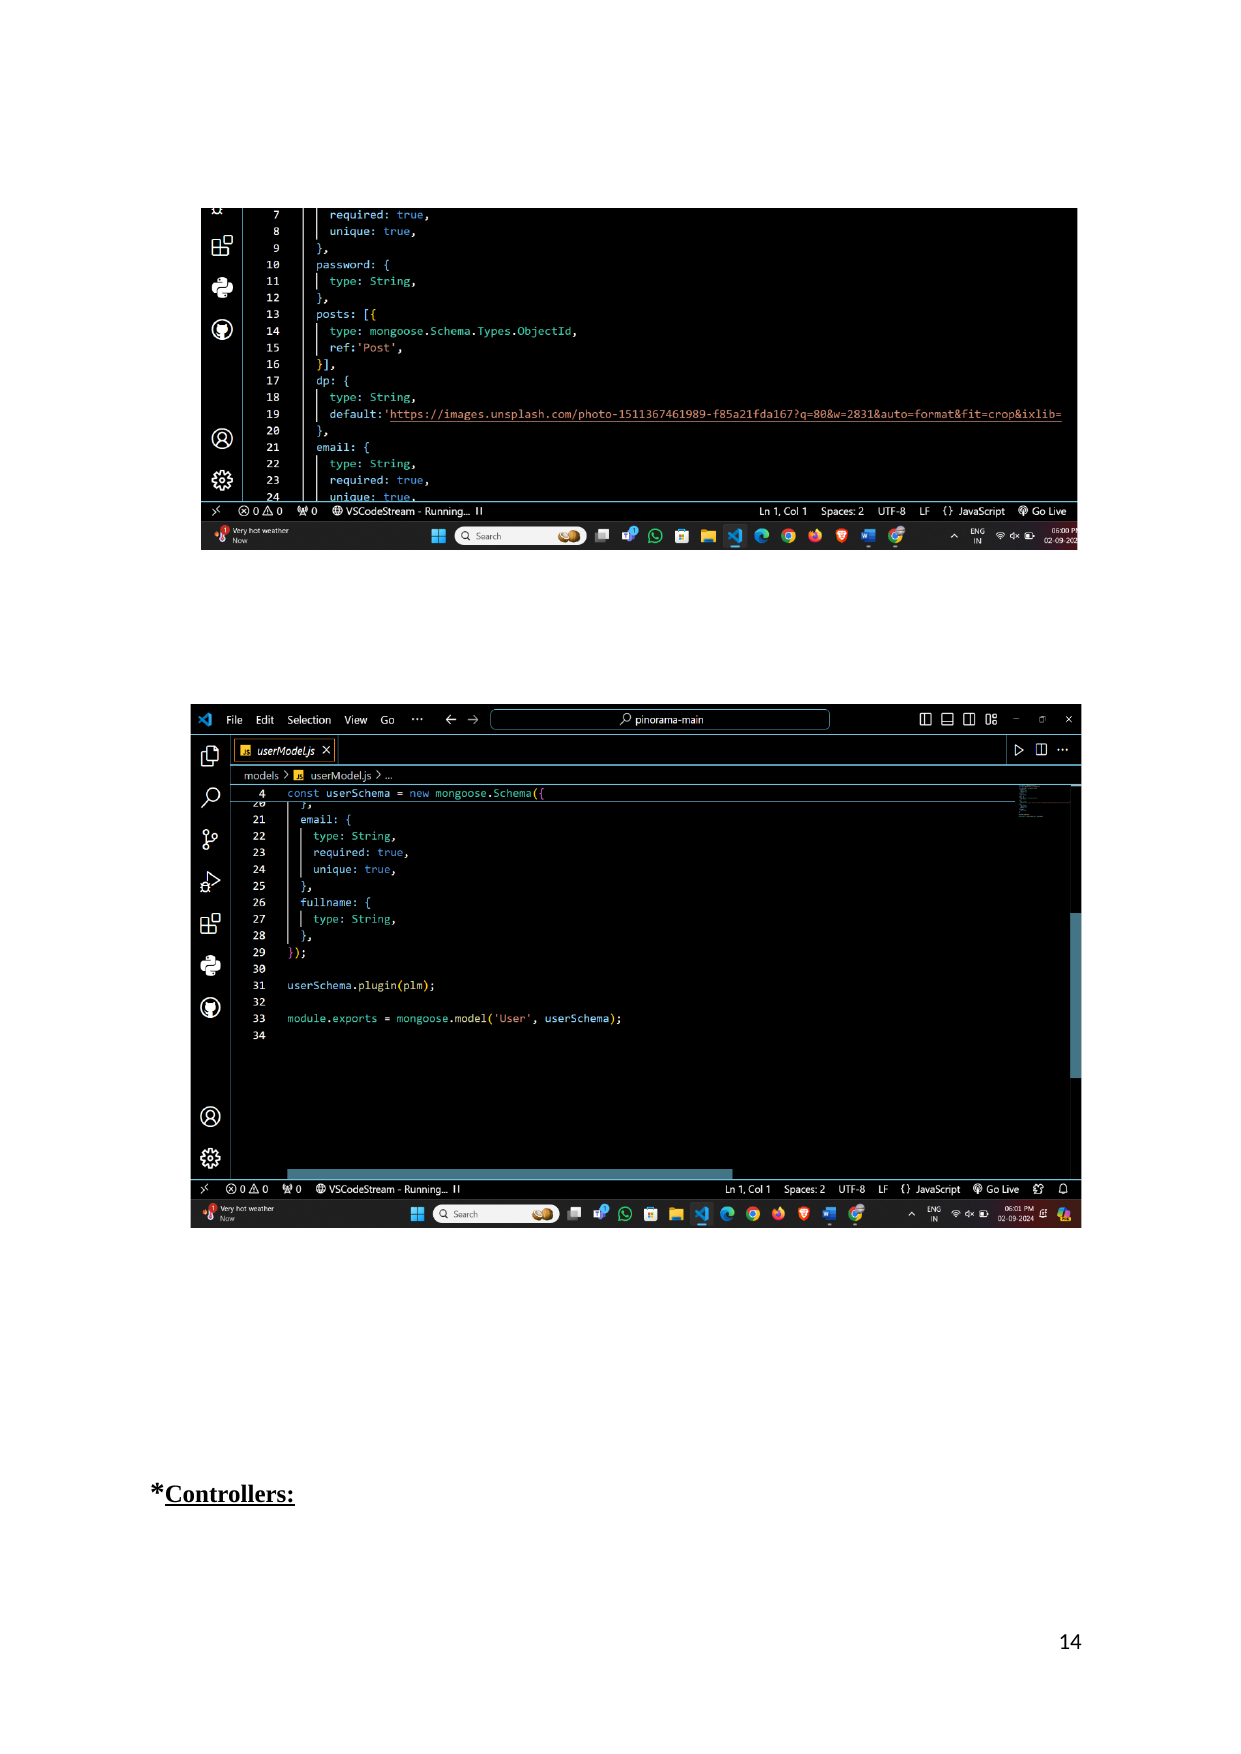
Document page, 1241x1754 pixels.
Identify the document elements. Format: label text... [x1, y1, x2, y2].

picture [201, 208, 1078, 550]
text *Controllers: [150, 1475, 1081, 1509]
picture [190, 704, 1082, 1228]
